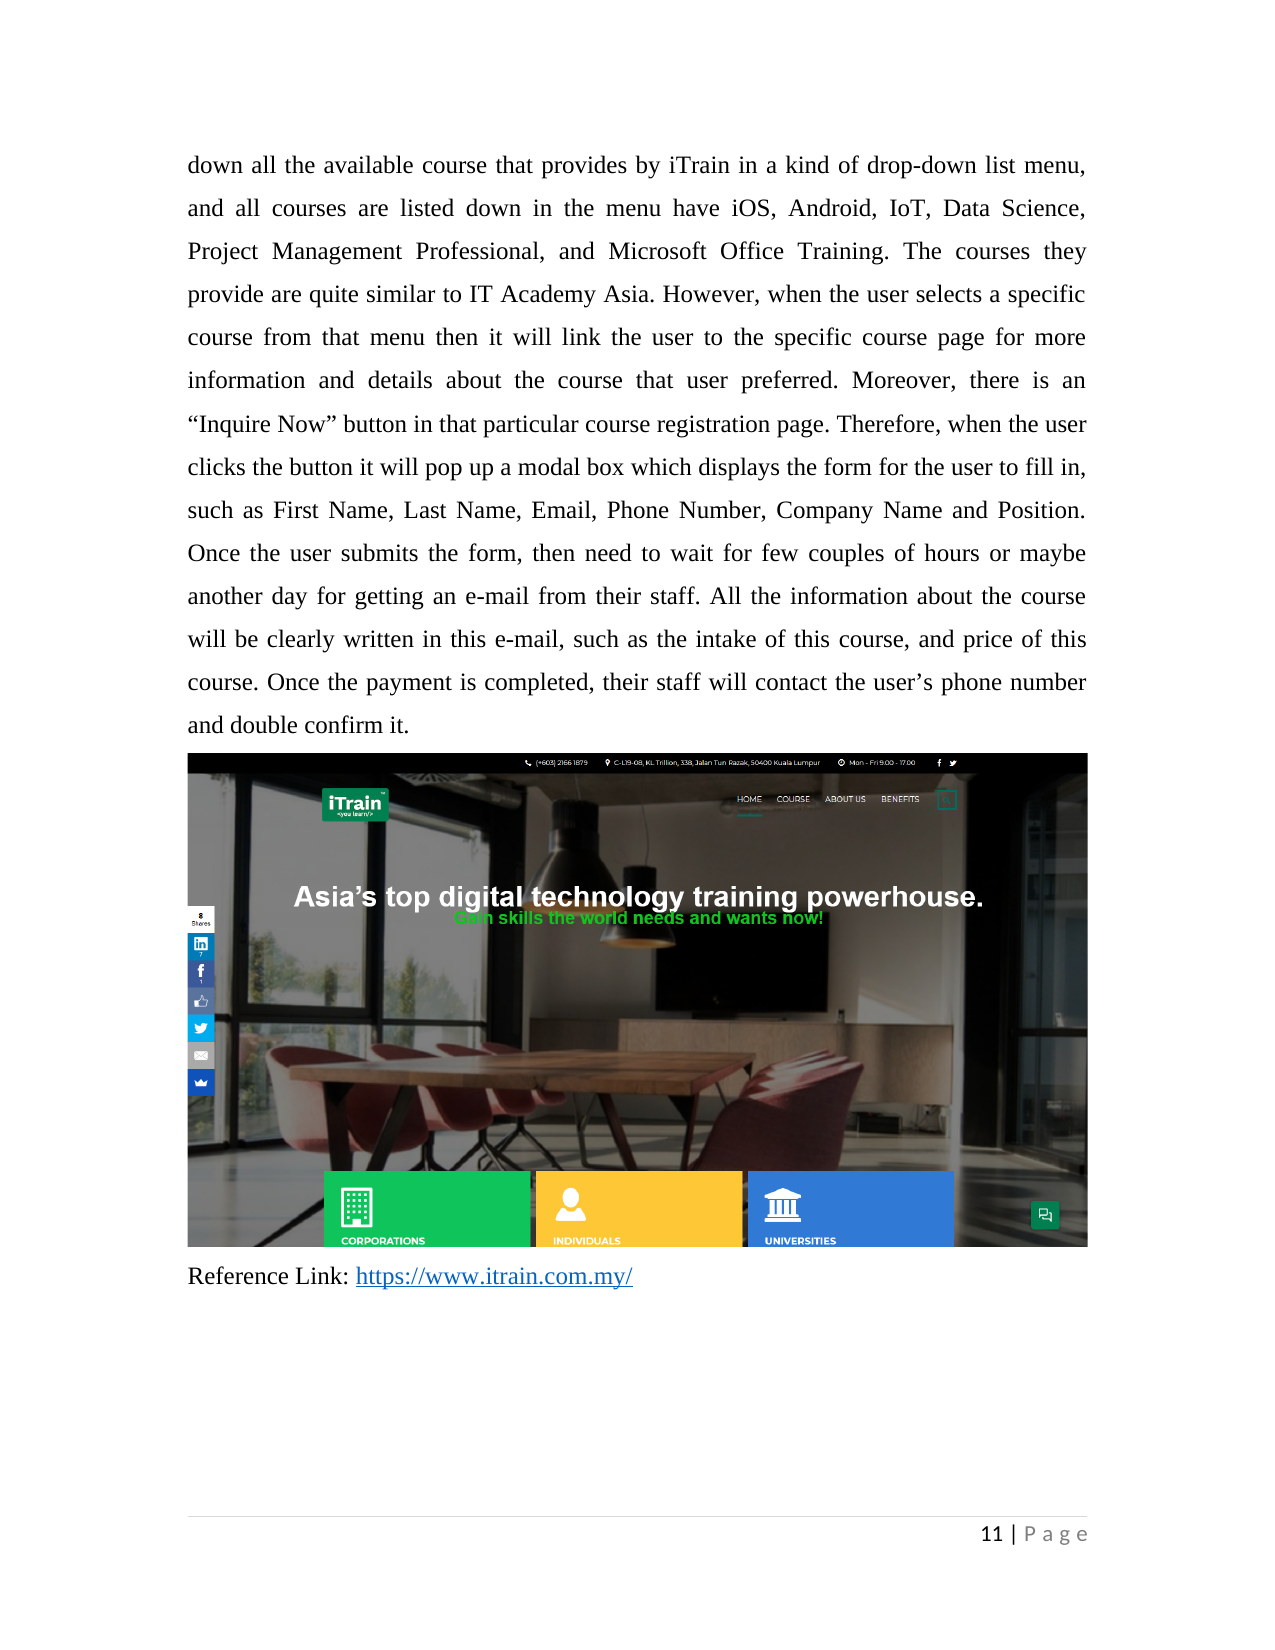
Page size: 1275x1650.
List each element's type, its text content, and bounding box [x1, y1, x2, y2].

picture [195, 1024, 206, 1033]
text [187, 150, 1087, 739]
picture [187, 753, 1088, 1247]
text Reference Link: https://www.itrain.com.my/ [187, 1261, 1087, 1289]
picture [195, 938, 207, 950]
